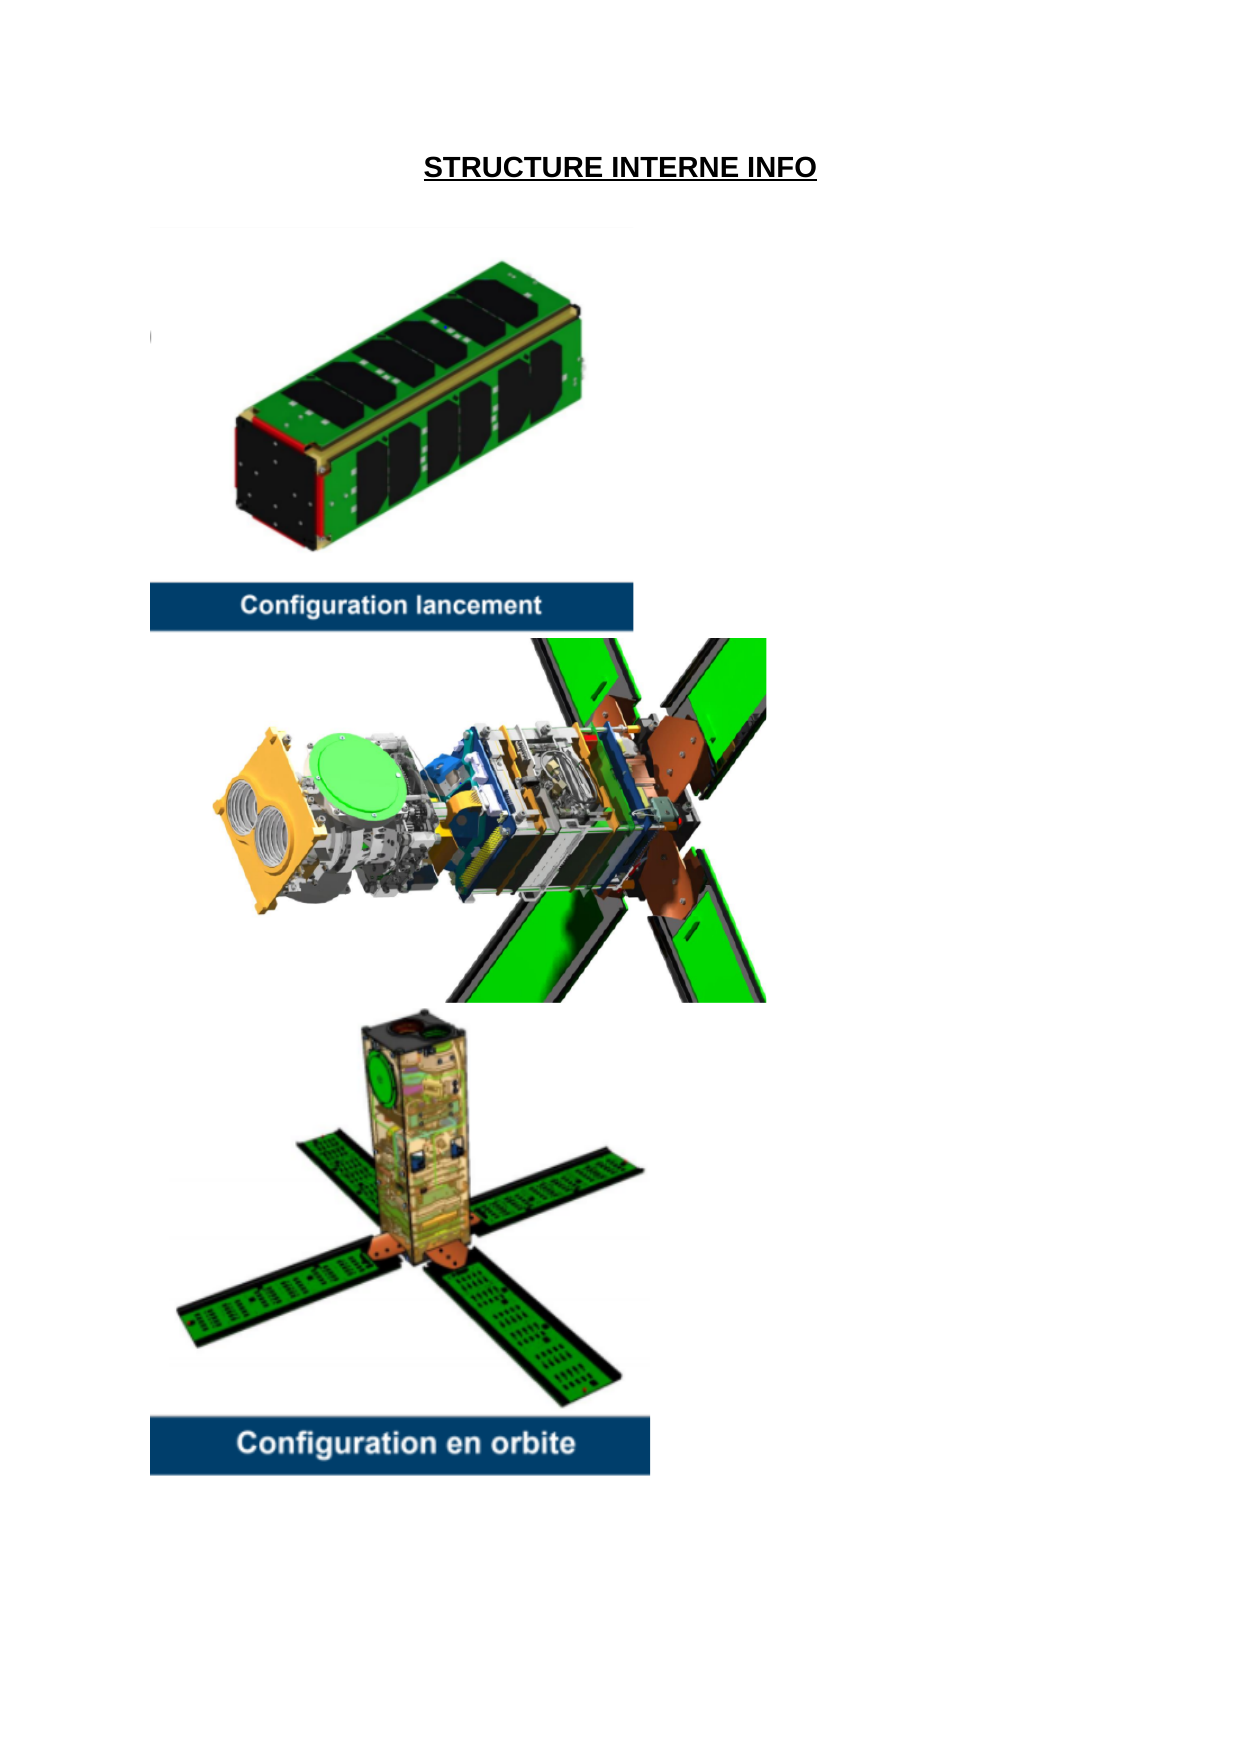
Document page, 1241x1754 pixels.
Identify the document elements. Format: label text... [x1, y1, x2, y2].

picture [150, 638, 767, 1005]
picture [150, 1008, 650, 1479]
text STRUCTURE INTERNE INFO [150, 150, 1090, 183]
picture [150, 227, 634, 635]
